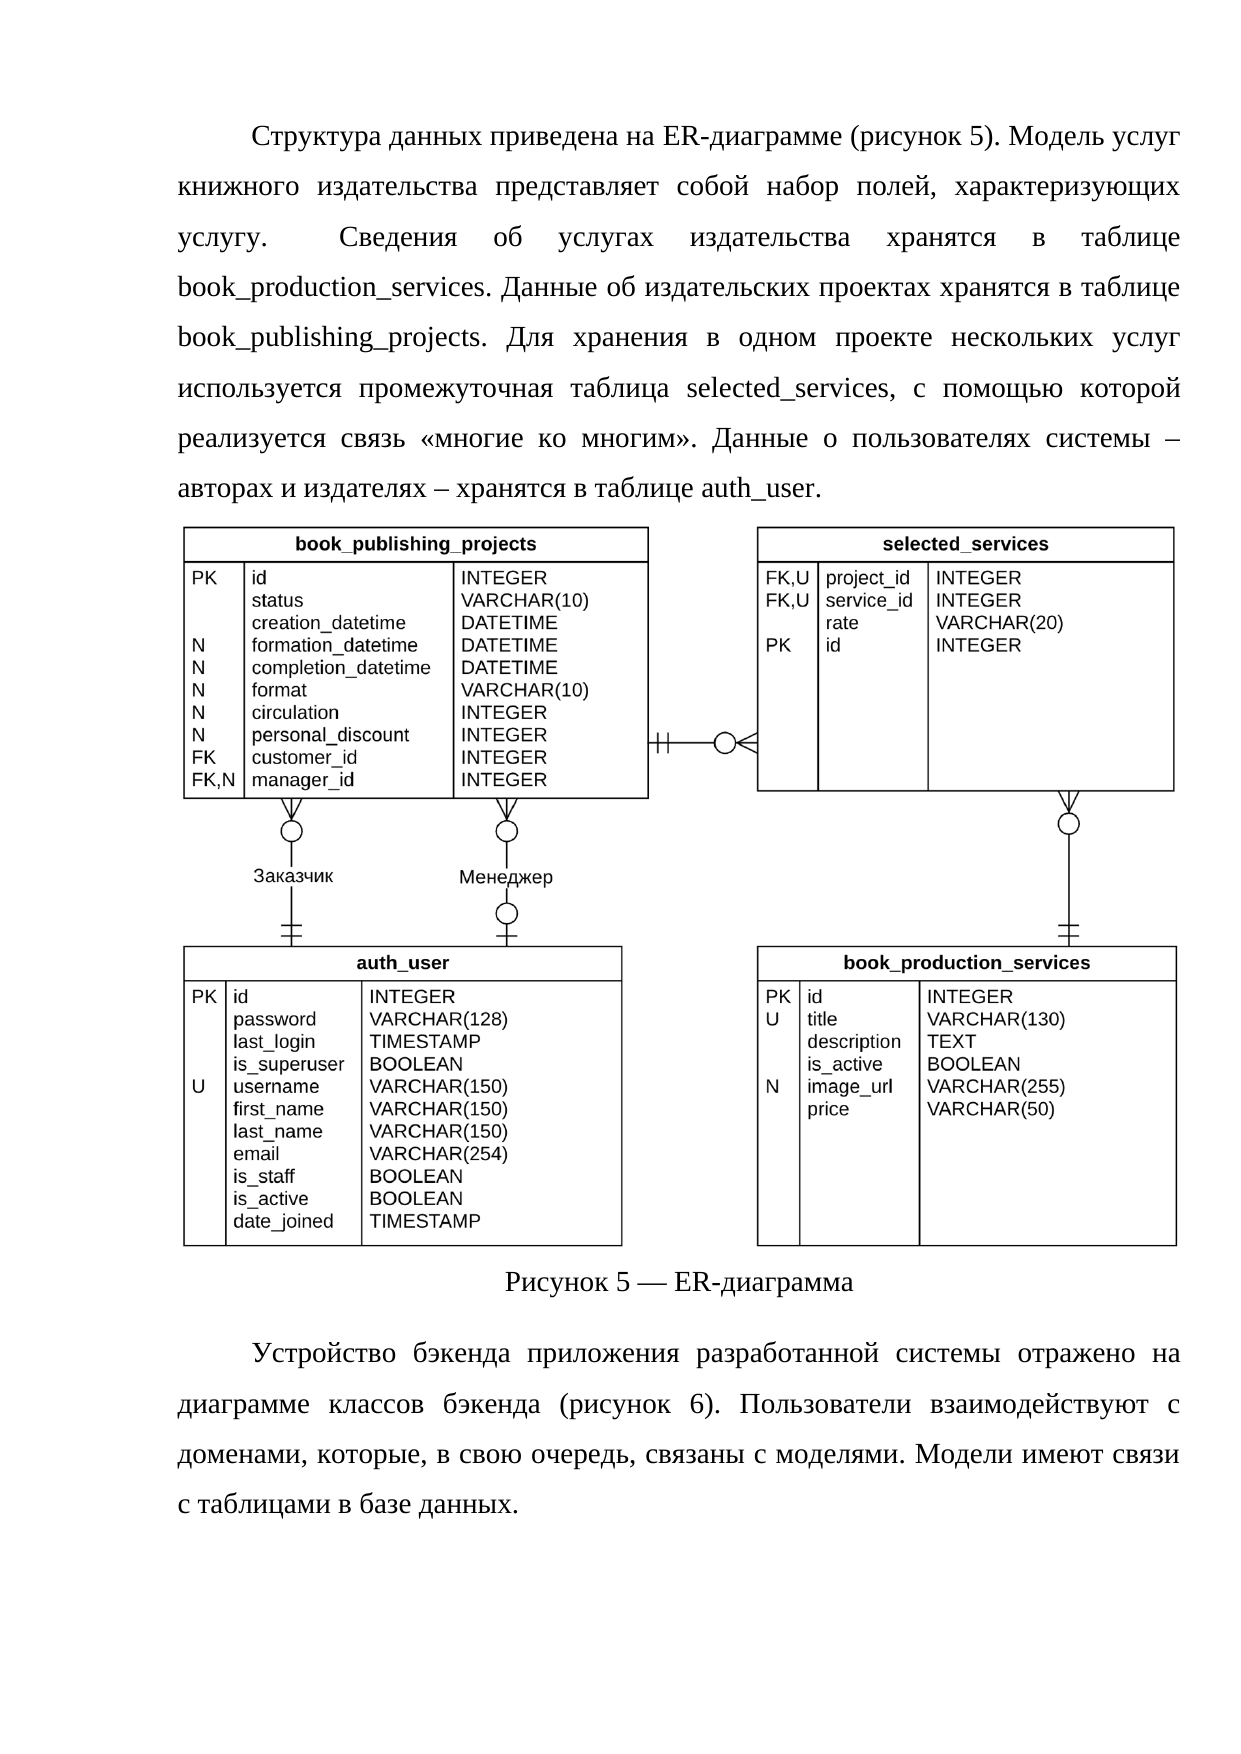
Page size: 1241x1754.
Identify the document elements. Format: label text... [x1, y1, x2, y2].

text Устройство бэкенда приложения разработанной системы отражено на диаграмме классов бэкенда (рисунок 6). Пользователи взаимодействуют с доменами, которые, в свою очередь, связаны с моделями. Модели имеют связи с таблицами в базе данных. [177, 1335, 1181, 1520]
text Структура данных приведена на ER-диаграмме (рисунок 5). Модель услуг книжного издательства представляет собой набор полей, характеризующих услугу. Сведения об услугах издательства хранятся в таблице book_production_services. Данные об издательских проектах хранятся в таблице book_publishing_projects. Для хранения в одном проекте нескольких услуг используется промежуточная таблица selected_services, с помощью которой реализуется связь «многие ко многим». Данные о пользователях системы – авторах и издателях – хранятся в таблице auth_user. [177, 118, 1181, 504]
text Рисунок 5 — ER-диаграмма [177, 1264, 1181, 1298]
picture [177, 520, 1182, 1252]
